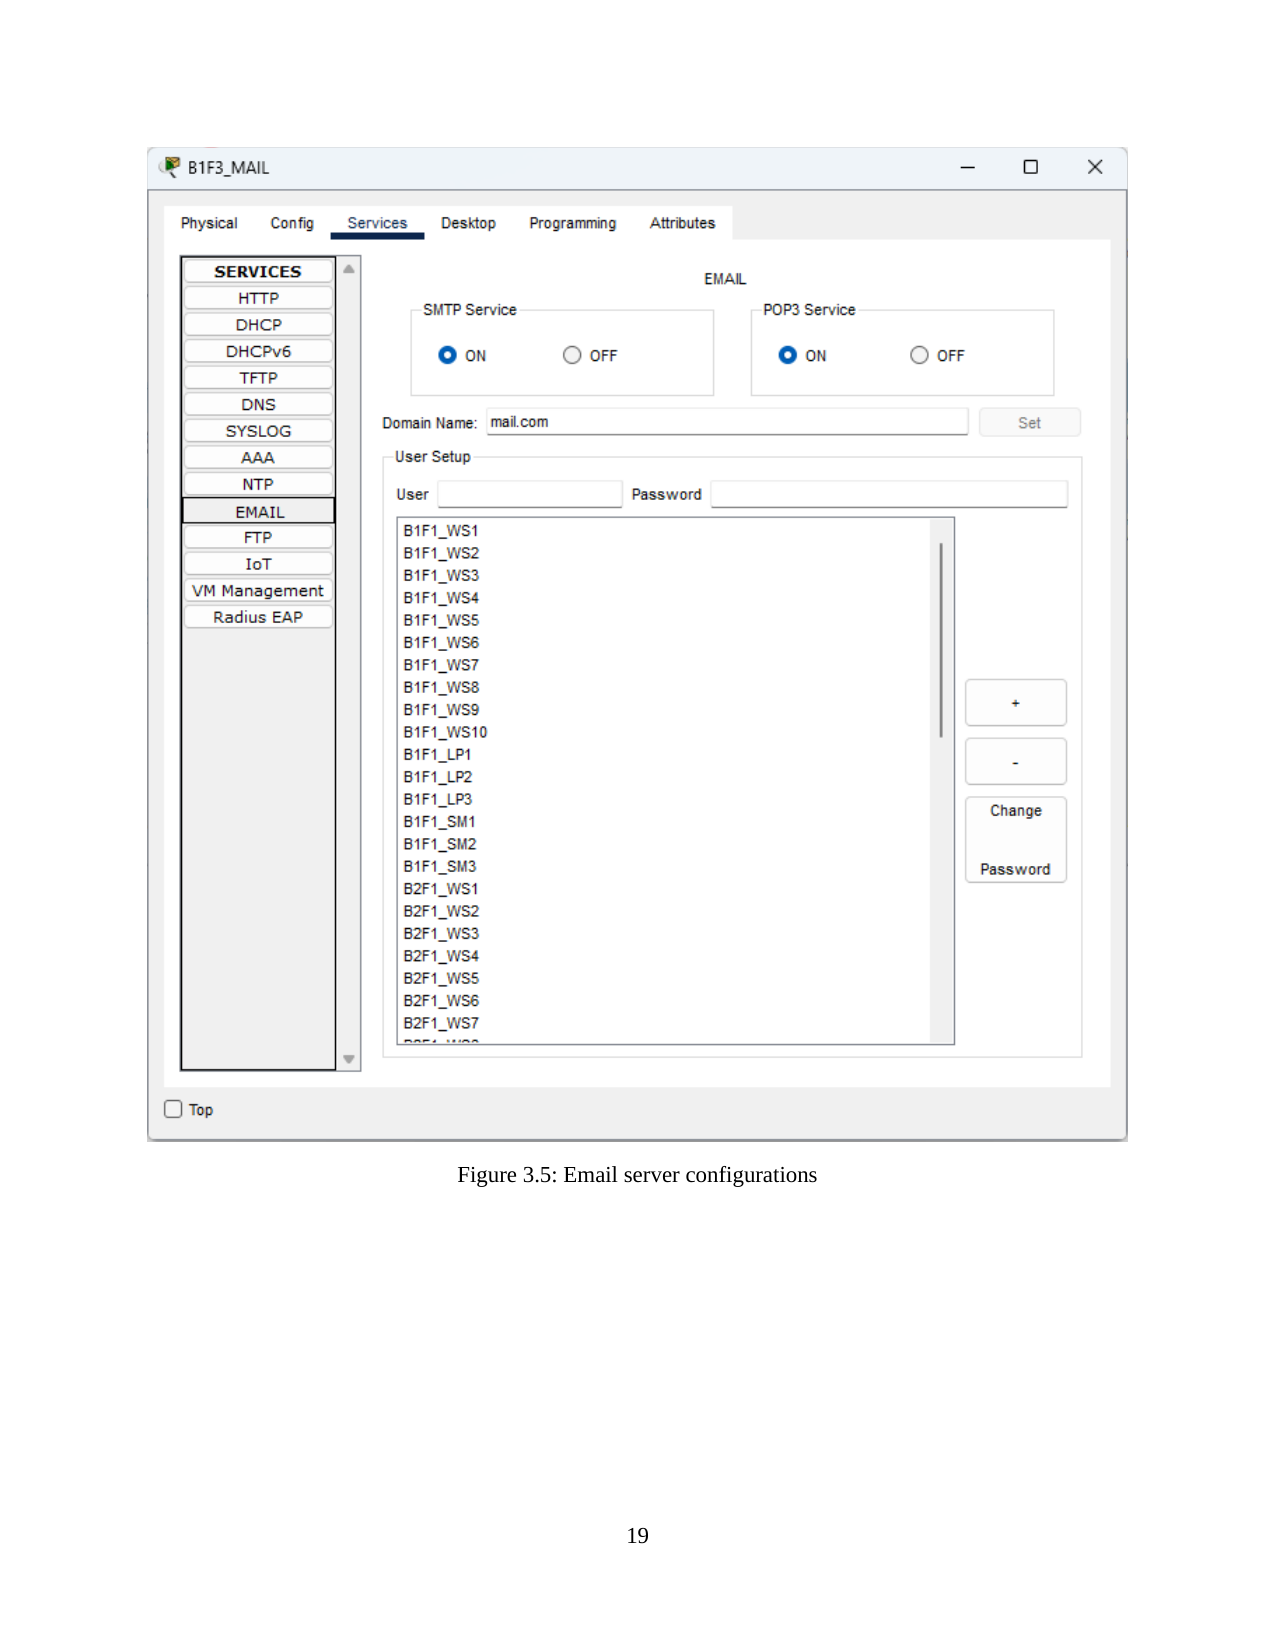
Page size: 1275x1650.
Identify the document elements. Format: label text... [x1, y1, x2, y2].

picture [147, 147, 1128, 1142]
text Figure 3.5: Email server configurations [147, 1161, 1128, 1187]
